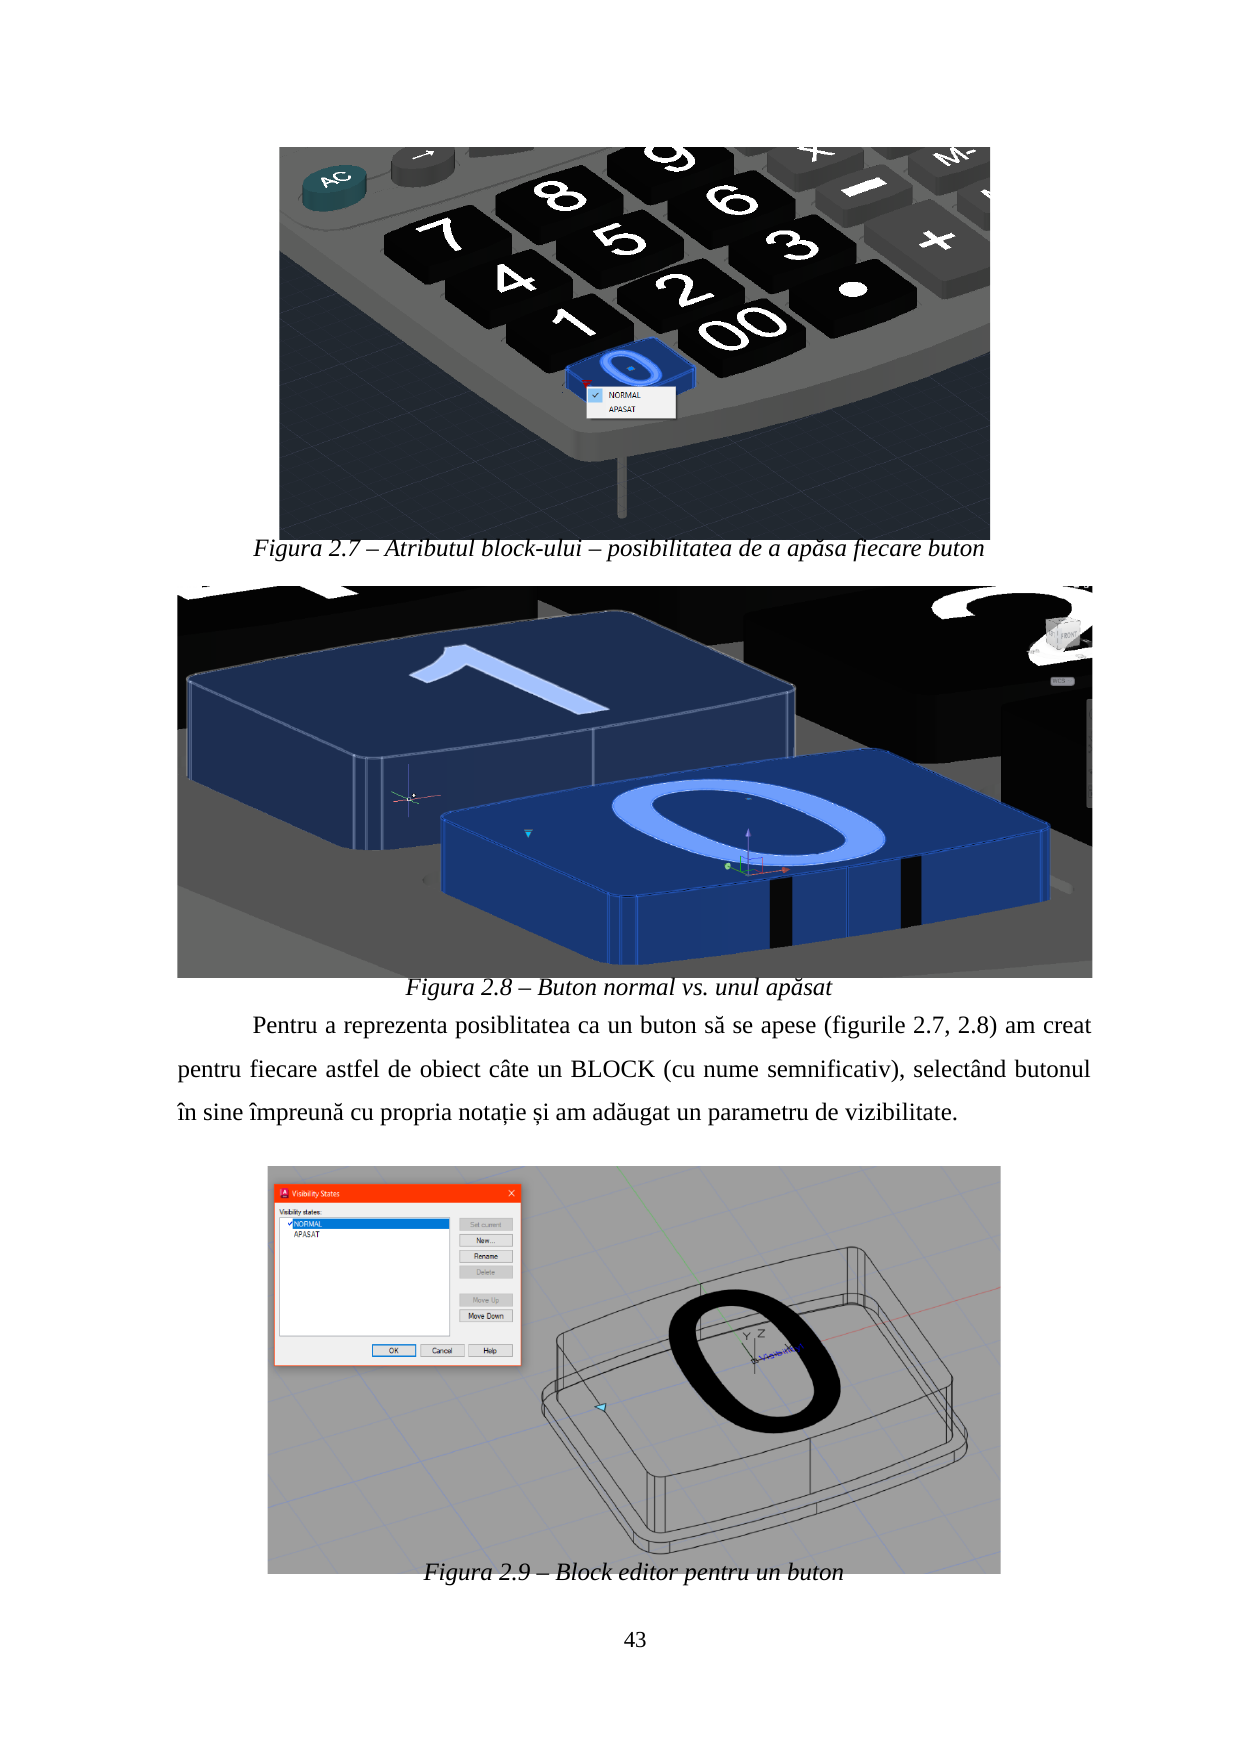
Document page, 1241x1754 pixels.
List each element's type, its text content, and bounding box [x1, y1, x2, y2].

picture [279, 147, 991, 540]
picture [267, 1166, 1001, 1574]
picture [177, 586, 1093, 978]
text Pentru a reprezenta posiblitatea ca un buton să se apese (figurile 2.7, 2.8) am creat pentru fiecare astfel de obiect câte un BLOCK (cu nume semnificativ), selectând butonul în sine împreună cu propria notație și am adăugat un parametru de vizibilitate. [177, 978, 1092, 1126]
